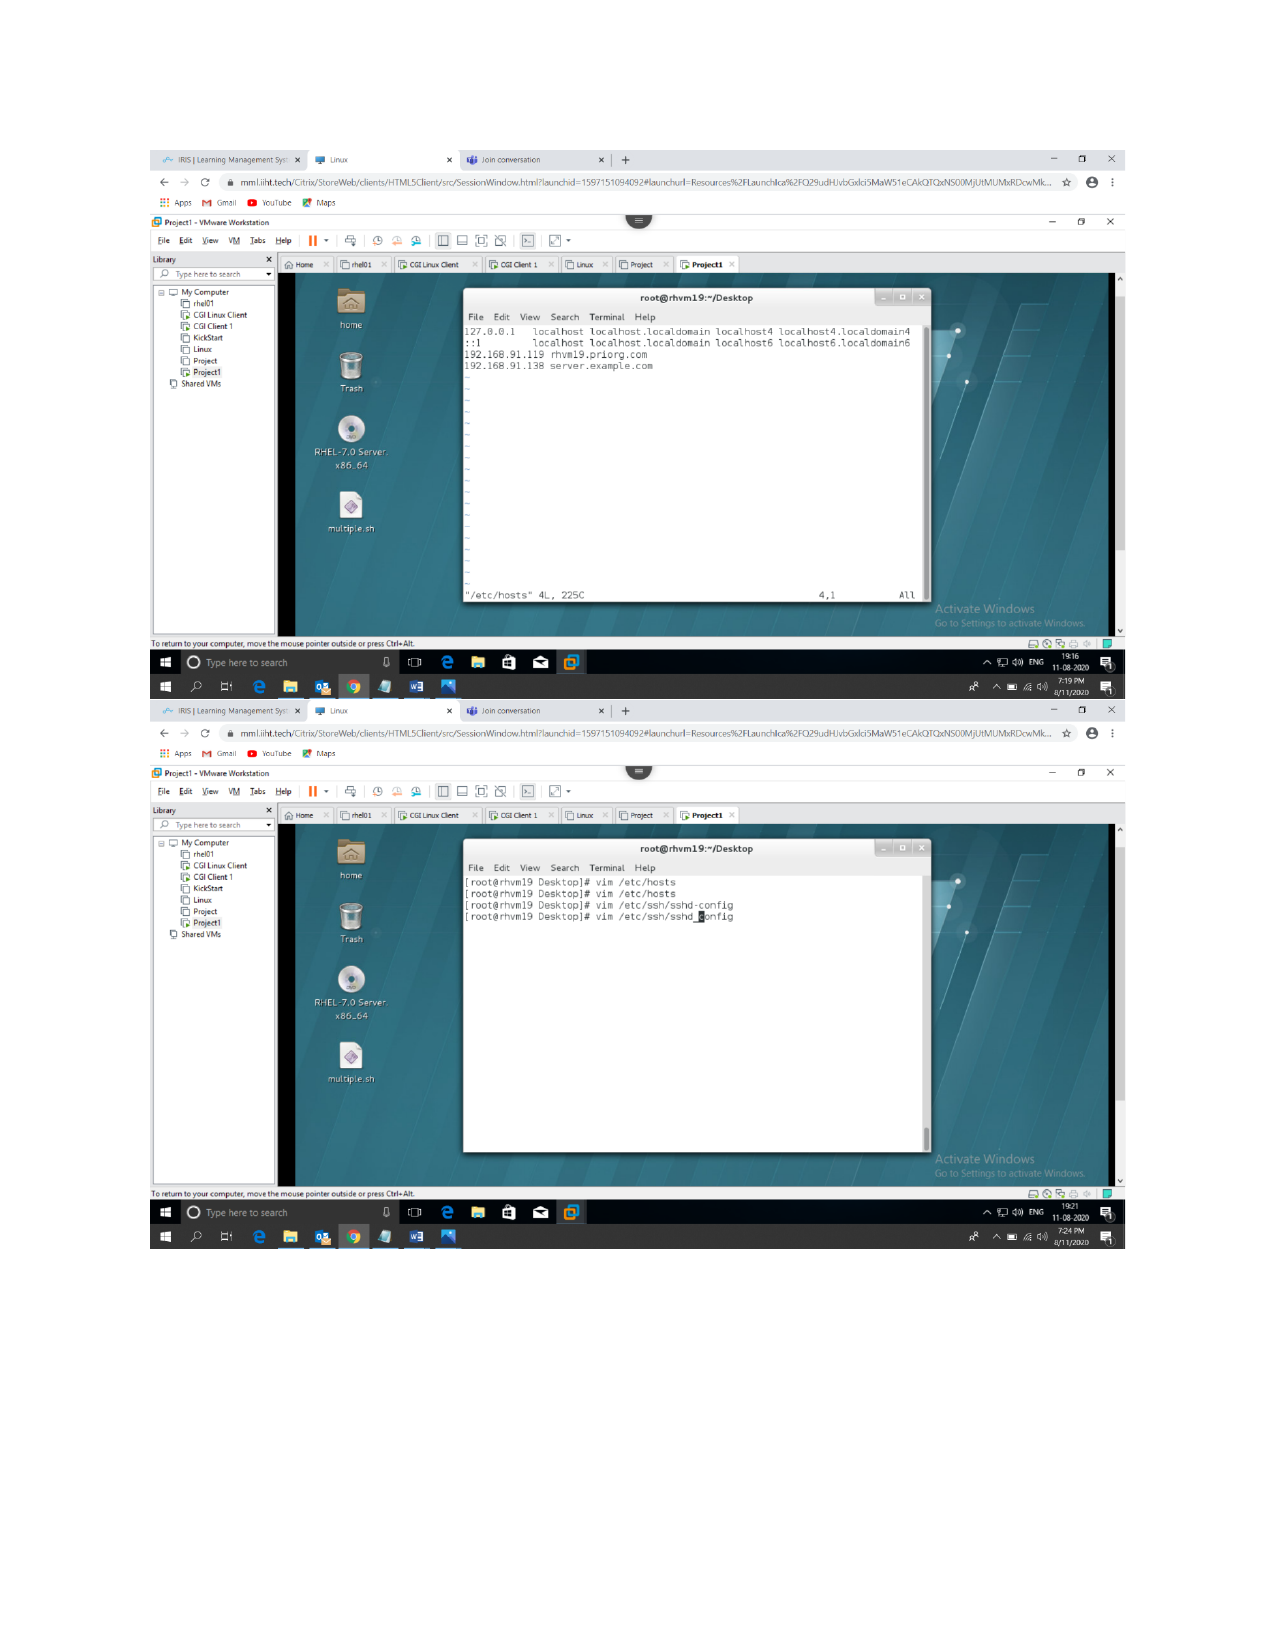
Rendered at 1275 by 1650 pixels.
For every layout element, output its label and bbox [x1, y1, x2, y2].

picture [150, 700, 1125, 1249]
picture [150, 150, 1125, 699]
